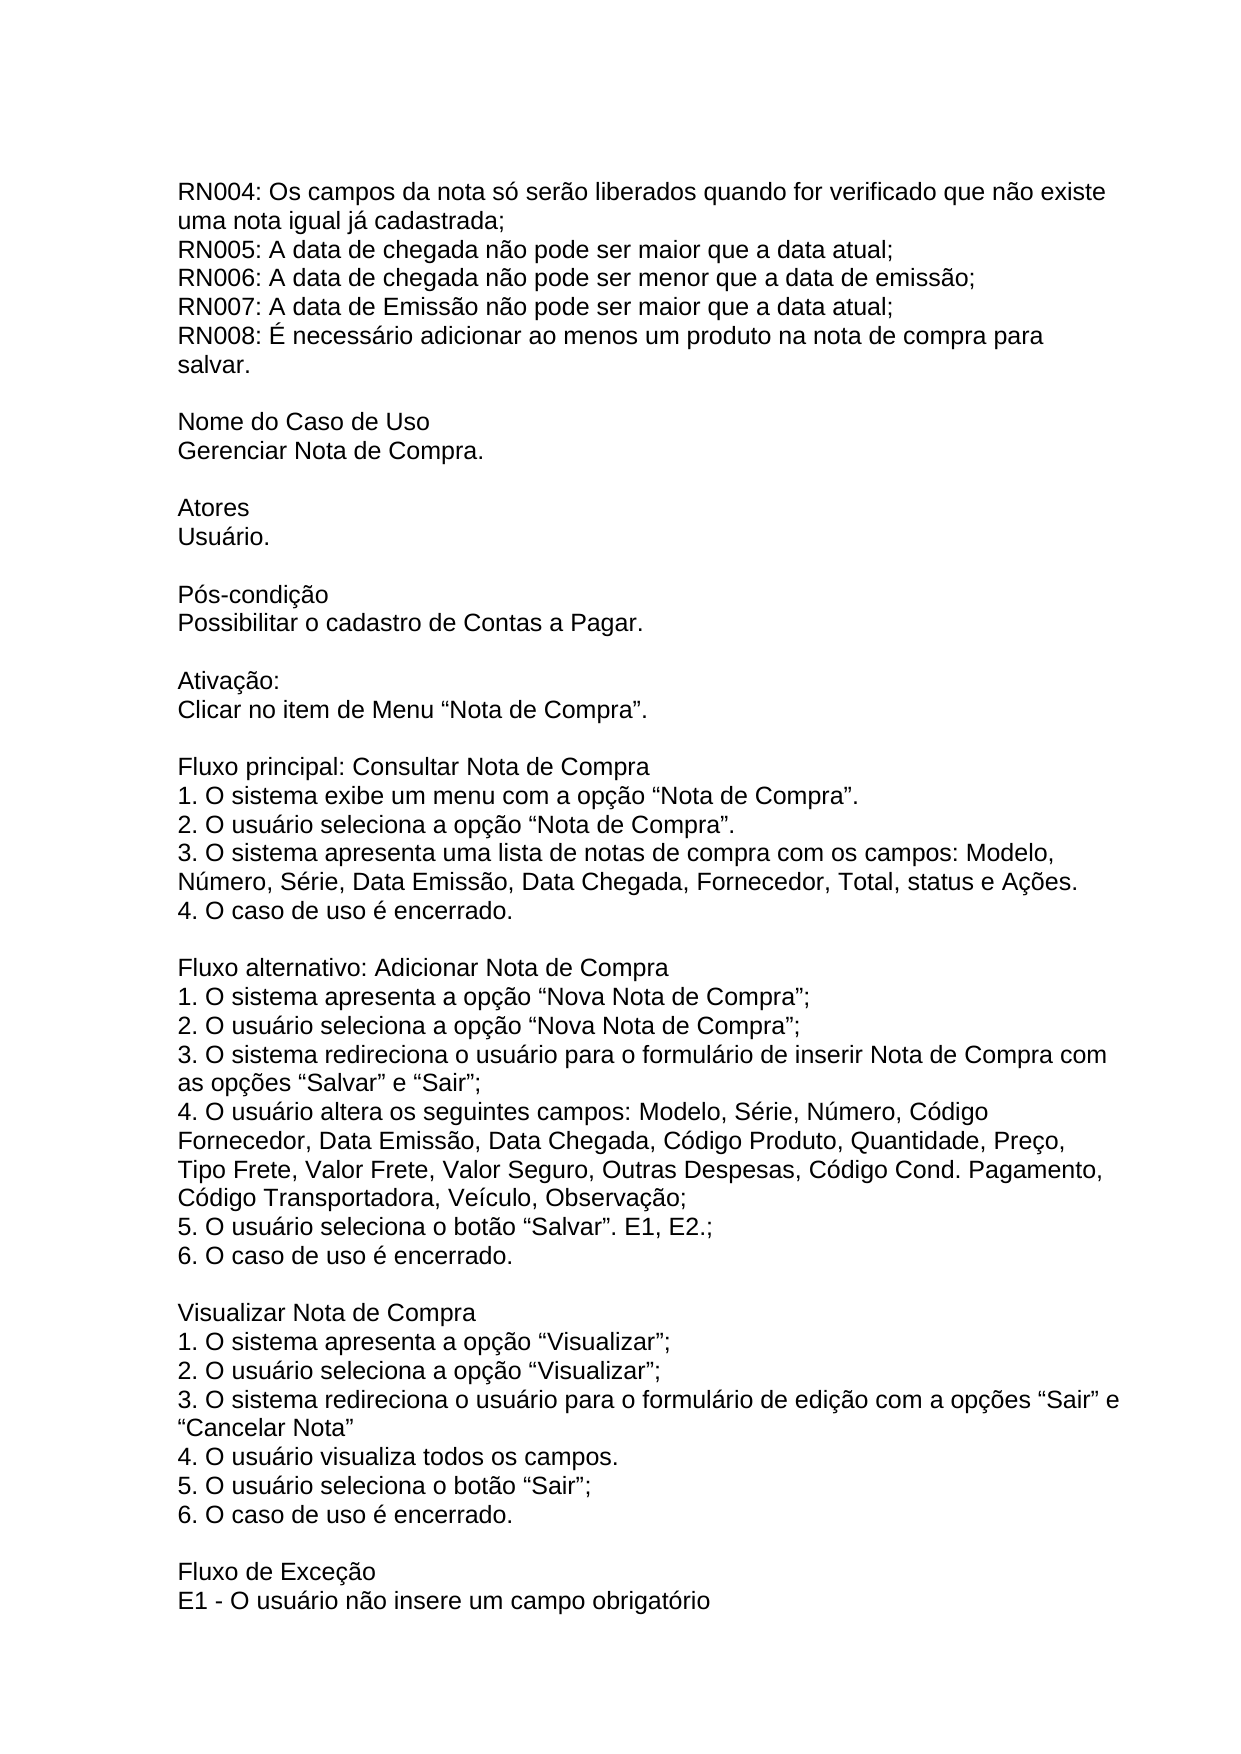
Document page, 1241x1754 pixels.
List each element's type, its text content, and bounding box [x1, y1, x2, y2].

text Usuário. [177, 522, 1122, 551]
text Pós-condição [177, 580, 1122, 608]
text 3. O sistema redireciona o usuário para o formulário de inserir Nota de Compra com as opções “Salvar” e “Sair”; [177, 1040, 1122, 1097]
text Fluxo principal: Consultar Nota de Compra [177, 752, 1122, 781]
text 3. O sistema redireciona o usuário para o formulário de edição com a opções “Sair” e “Cancelar Nota” [177, 1385, 1122, 1442]
text 6. O caso de uso é encerrado. [177, 1241, 1122, 1270]
text 5. O usuário seleciona o botão “Sair”; [177, 1471, 1122, 1500]
text 2. O usuário seleciona a opção “Nota de Compra”. [177, 810, 1122, 838]
text 4. O caso de uso é encerrado. [177, 896, 1122, 925]
text 4. O usuário visualiza todos os campos. [177, 1442, 1122, 1471]
text 1. O sistema apresenta a opção “Nova Nota de Compra”; [177, 982, 1122, 1011]
text Nome do Caso de Uso [177, 407, 1122, 436]
text 6. O caso de uso é encerrado. [177, 1500, 1122, 1528]
text 1. O sistema apresenta a opção “Visualizar”; [177, 1327, 1122, 1356]
text Visualizar Nota de Compra [177, 1298, 1122, 1327]
text Gerenciar Nota de Compra. [177, 436, 1122, 465]
text 2. O usuário seleciona a opção “Nova Nota de Compra”; [177, 1011, 1122, 1040]
text 2. O usuário seleciona a opção “Visualizar”; [177, 1356, 1122, 1385]
text RN008: É necessário adicionar ao menos um produto na nota de compra para salvar. [177, 321, 1122, 378]
text Fluxo de Exceção [177, 1557, 1122, 1586]
text 3. O sistema apresenta uma lista de notas de compra com os campos: Modelo, Número, Série, Data Emissão, Data Chegada, Fornecedor, Total, status e Ações. [177, 838, 1122, 896]
text Atores [177, 493, 1122, 522]
text 5. O usuário seleciona o botão “Salvar”. E1, E2.; [177, 1212, 1122, 1241]
text RN006: A data de chegada não pode ser menor que a data de emissão; [177, 263, 1122, 292]
text 4. O usuário altera os seguintes campos: Modelo, Série, Número, Código Fornecedor, Data Emissão, Data Chegada, Código Produto, Quantidade, Preço, Tipo Frete, Valor Frete, Valor Seguro, Outras Despesas, Código Cond. Pagamento, Código Transportadora, Veículo, Observação; [177, 1097, 1122, 1212]
text 1. O sistema exibe um menu com a opção “Nota de Compra”. [177, 781, 1122, 810]
text RN007: A data de Emissão não pode ser maior que a data atual; [177, 292, 1122, 321]
text RN004: Os campos da nota só serão liberados quando for verificado que não existe uma nota igual já cadastrada; [177, 177, 1122, 235]
text Possibilitar o cadastro de Contas a Pagar. [177, 608, 1122, 637]
text RN005: A data de chegada não pode ser maior que a data atual; [177, 235, 1122, 263]
text Ativação: [177, 666, 1122, 695]
text Fluxo alternativo: Adicionar Nota de Compra [177, 953, 1122, 982]
text E1 - O usuário não insere um campo obrigatório [177, 1586, 1122, 1615]
text Clicar no item de Menu “Nota de Compra”. [177, 695, 1122, 723]
